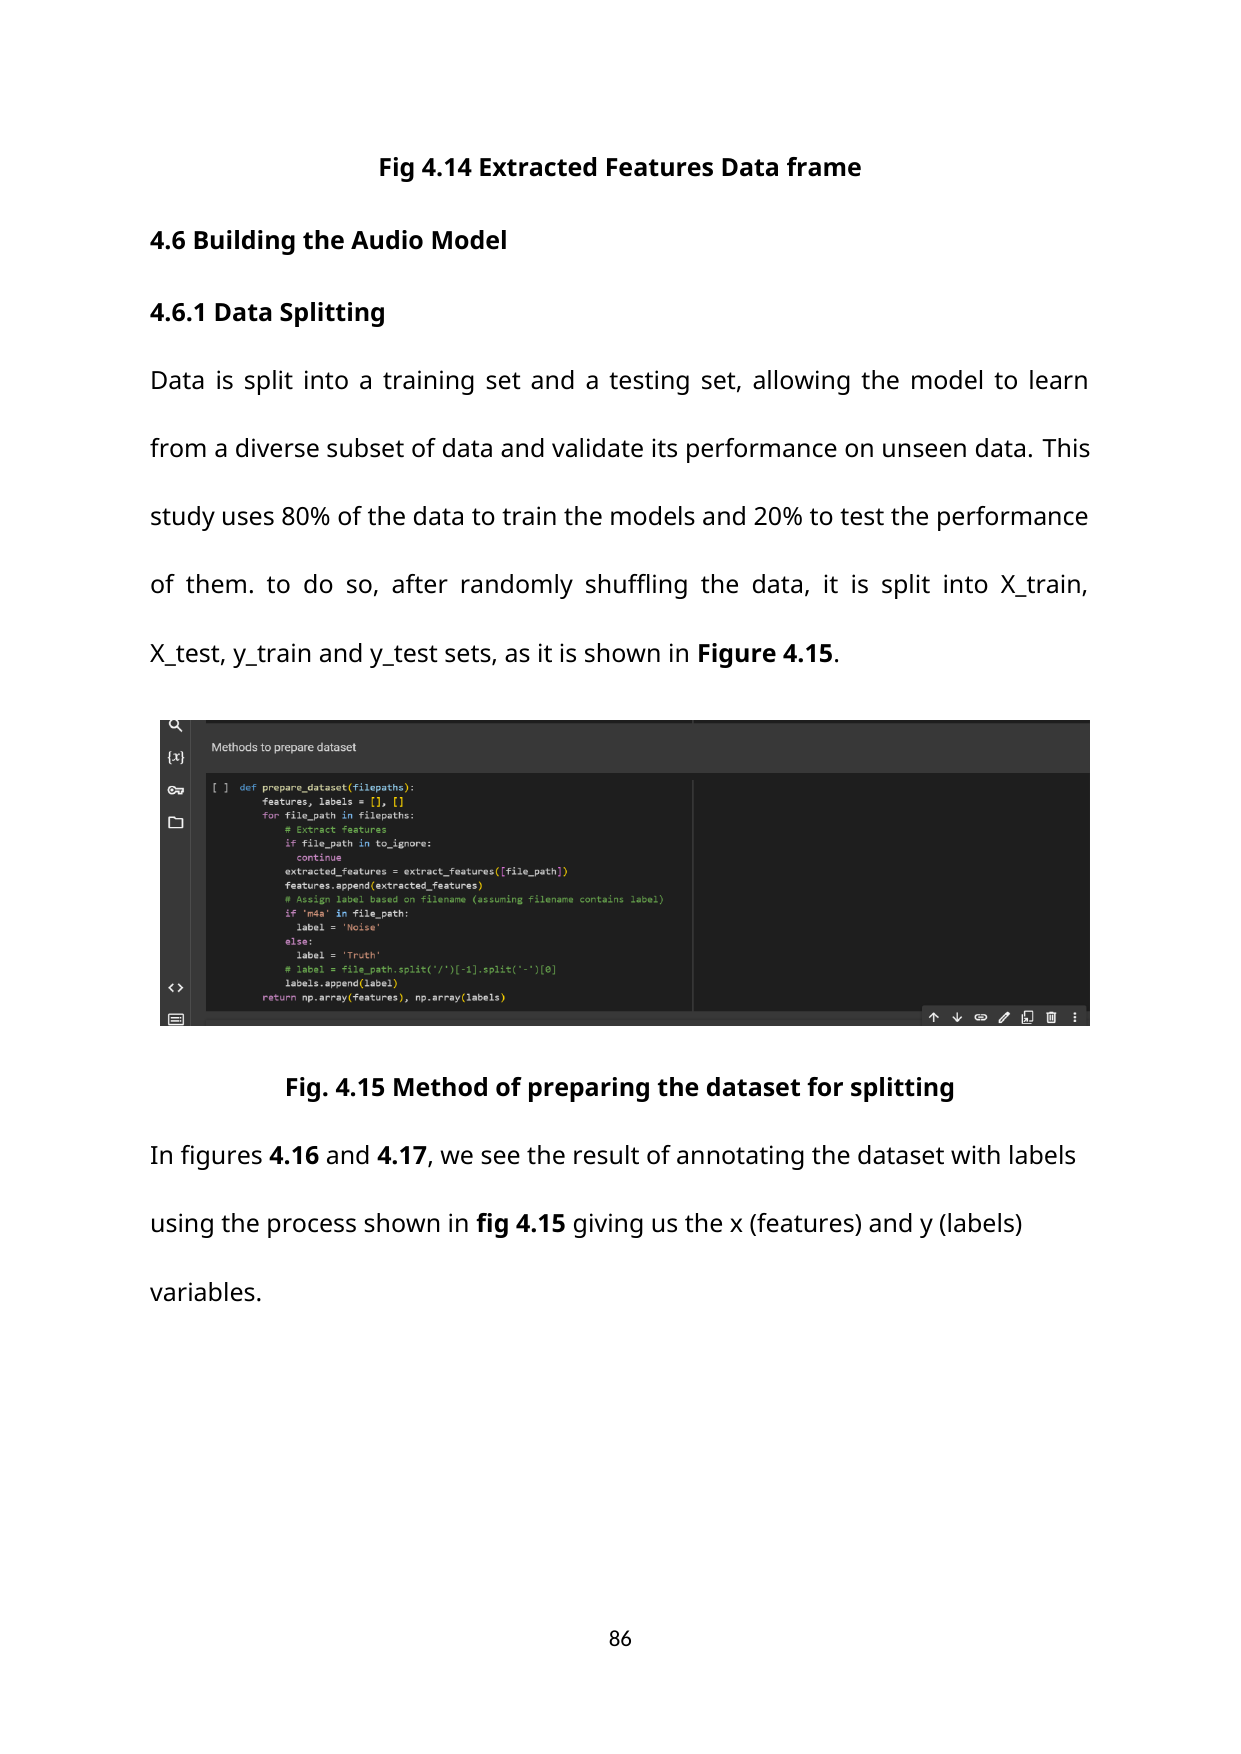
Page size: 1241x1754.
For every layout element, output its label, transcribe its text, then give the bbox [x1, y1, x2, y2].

subtitle Fig 4.14 Extracted Features Data frame [150, 150, 1090, 184]
subtitle Fig. 4.15 Method of preparing the dataset for splitting [150, 1070, 1090, 1104]
picture [160, 720, 1090, 1026]
subtitle 4.6 Building the Audio Model [150, 222, 1090, 256]
subtitle 4.6.1 Data Splitting [150, 294, 1090, 329]
text In figures 4.16 and 4.17, we see the result of annotating the dataset with labels using the process shown in fig 4.15 giving us the x (features) and y (labels) variables. [150, 1138, 1090, 1308]
text Data is split into a training set and a testing set, allowing the model to learn from a diverse subset of data and validate its performance on unseen data. This study uses 80% of the data to train the models and 20% to test the performance of them. to do so, after randomly shuffling the data, it is split into X_train, X_test, y_train and y_test sets, as it is shown in Figure 4.15. [150, 363, 1090, 669]
